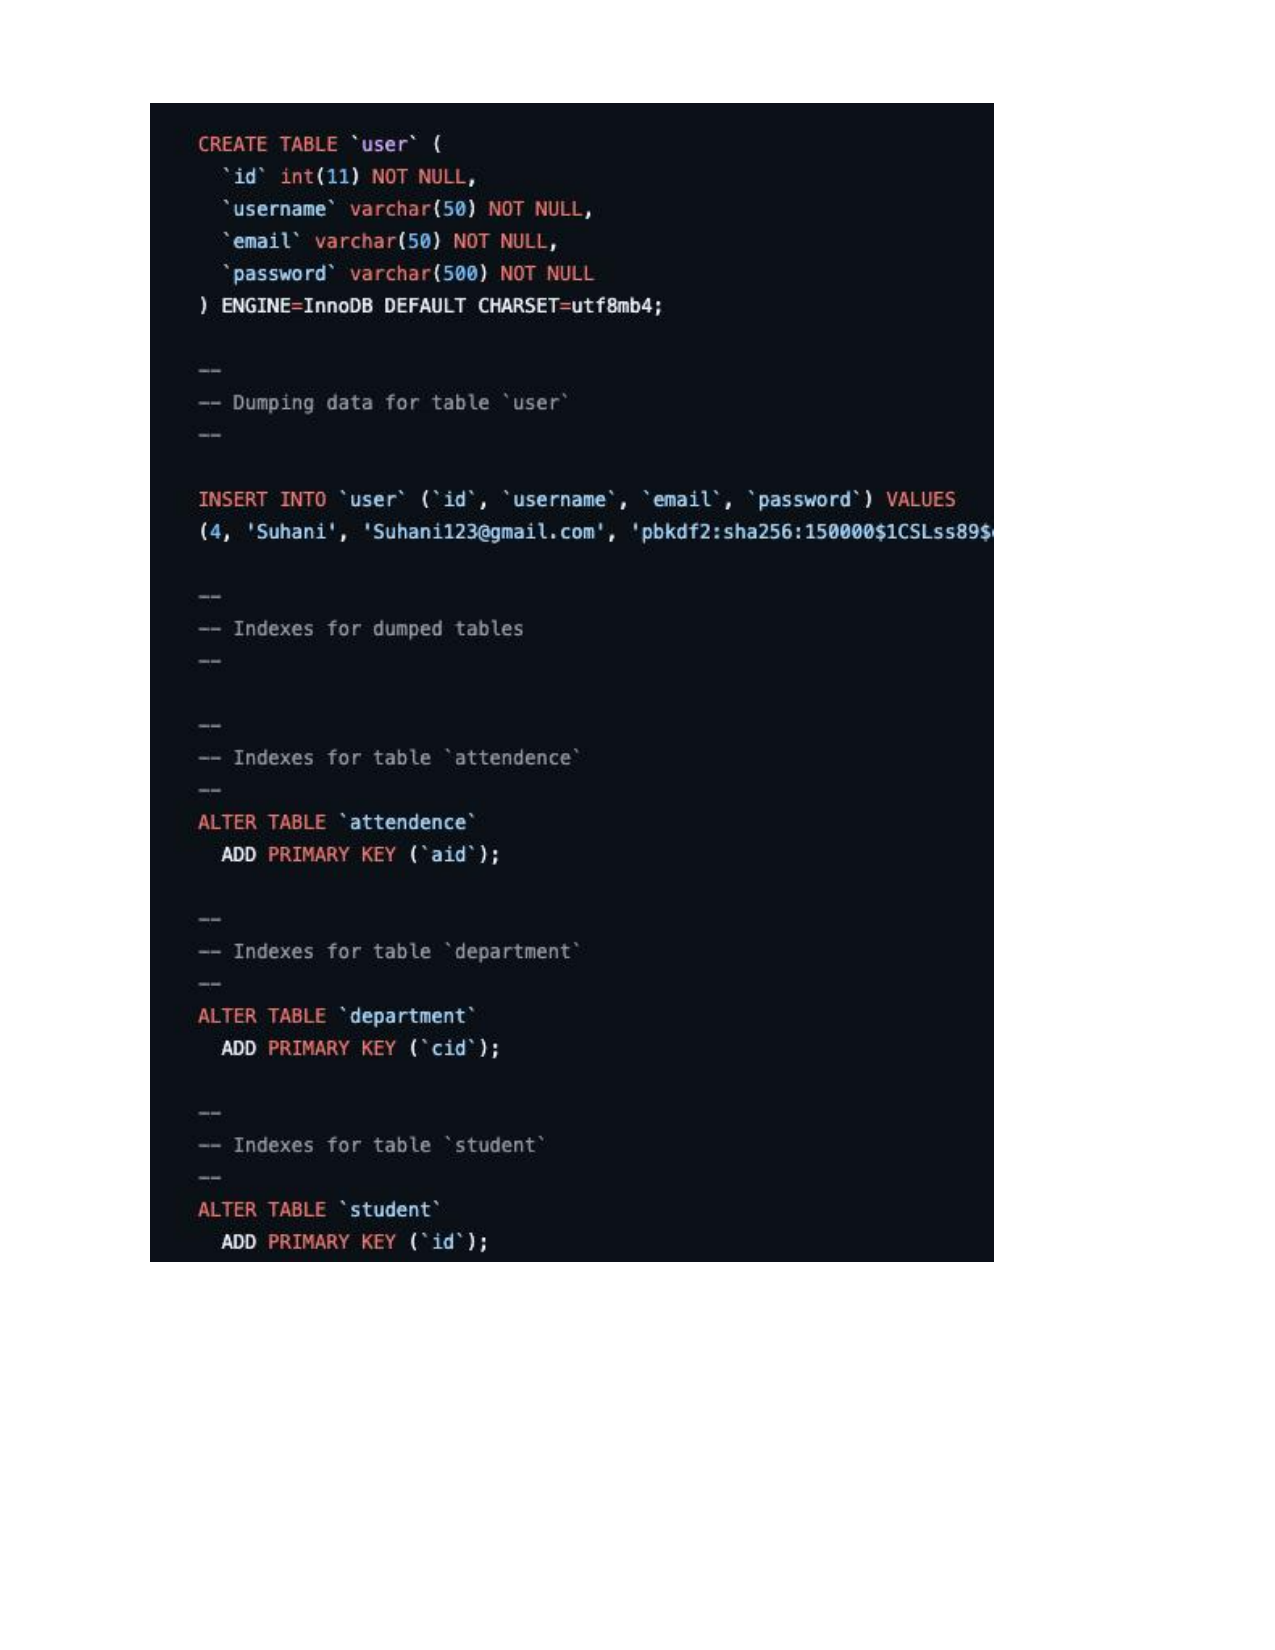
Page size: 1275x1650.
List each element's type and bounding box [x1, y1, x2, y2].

picture [150, 103, 994, 1262]
